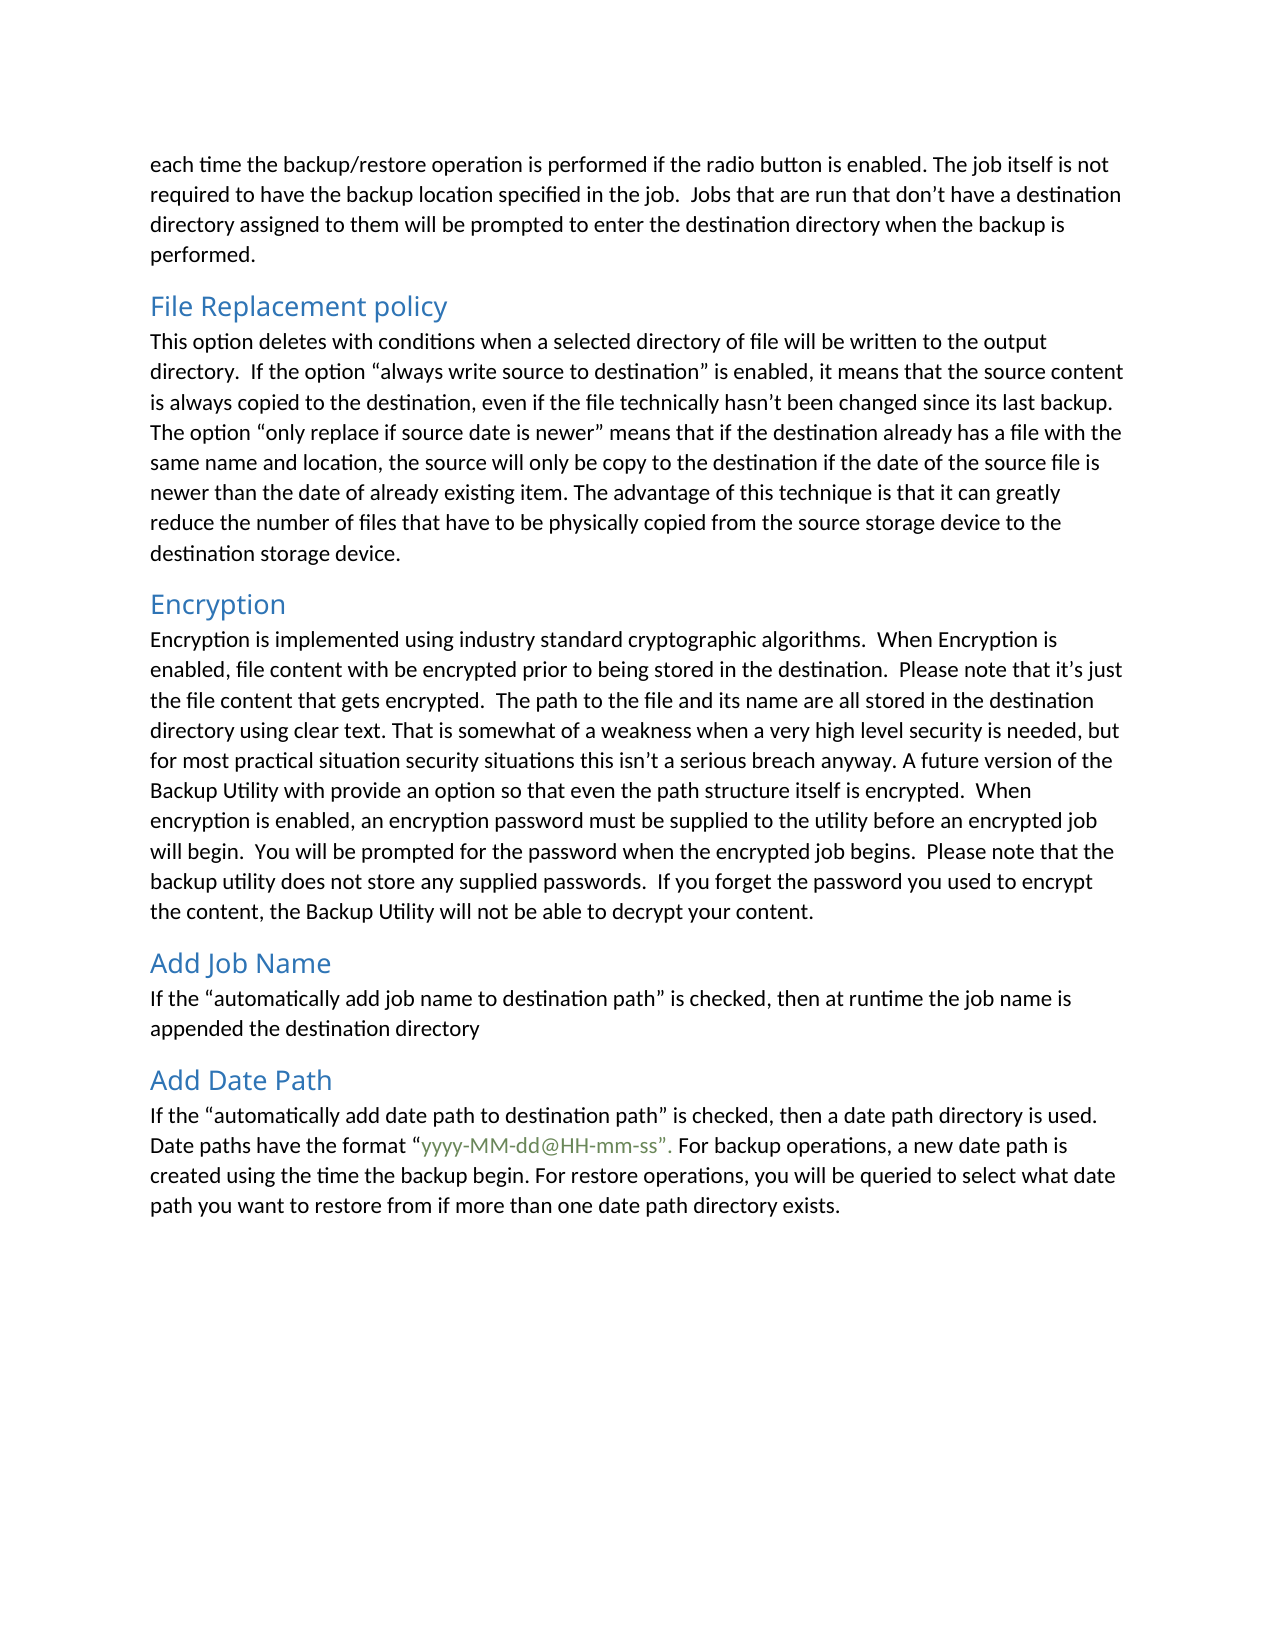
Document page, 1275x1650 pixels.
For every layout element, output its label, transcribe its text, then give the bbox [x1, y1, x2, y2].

text If the “automatically add date path to destination path” is checked, then a date path directory is used. Date paths have the format “yyyy-MM-dd@HH-mm-ss”. For backup operations, a new date path is created using the time the backup begin. For restore operations, you will be queried to select what date path you want to restore from if more than one date path directory exists. [150, 1101, 1125, 1219]
subtitle Encryption [150, 586, 1125, 622]
subtitle File Replacement policy [150, 287, 1125, 324]
text If the “automatically add job name to destination path” is checked, then at runtime the job name is appended the destination directory [150, 984, 1125, 1042]
subtitle Add Job Name [150, 944, 1125, 981]
text Encryption is implemented using industry standard cryptographic algorithms. When Encryption is enabled, file content with be encrypted prior to being stored in the destination. Please note that it’s just the file content that gets encrypted. The path to the file and its name are all stored in the destination directory using clear text. That is somewhat of a weakness when a very high level security is needed, but for most practical situation security situations this isn’t a serious breach anyway. A future version of the Backup Utility with provide an option so that even the path structure itself is encrypted. When encryption is enabled, an encryption password must be supplied to the utility before an encrypted job will begin. You will be prompted for the password when the encrypted job begins. Please note that the backup utility does not store any supplied passwords. If you forget the password you used to encrypt the content, the Backup Utility will not be able to decrypt your content. [150, 625, 1125, 925]
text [150, 150, 1125, 269]
text This option deletes with conditions when a selected directory of file will be written to the output directory. If the option “always write source to destination” is enabled, it means that the source content is always copied to the destination, even if the file technically hasn’t been changed since its last backup. The option “only replace if source date is newer” means that if the destination already has a file with the same name and location, the source will only be copy to the destination if the date of the source file is newer than the date of already existing item. The advantage of this technique is that it can greatly reduce the number of files that have to be physically copied from the source storage device to the destination storage device. [150, 327, 1125, 567]
subtitle Add Date Path [150, 1061, 1125, 1098]
